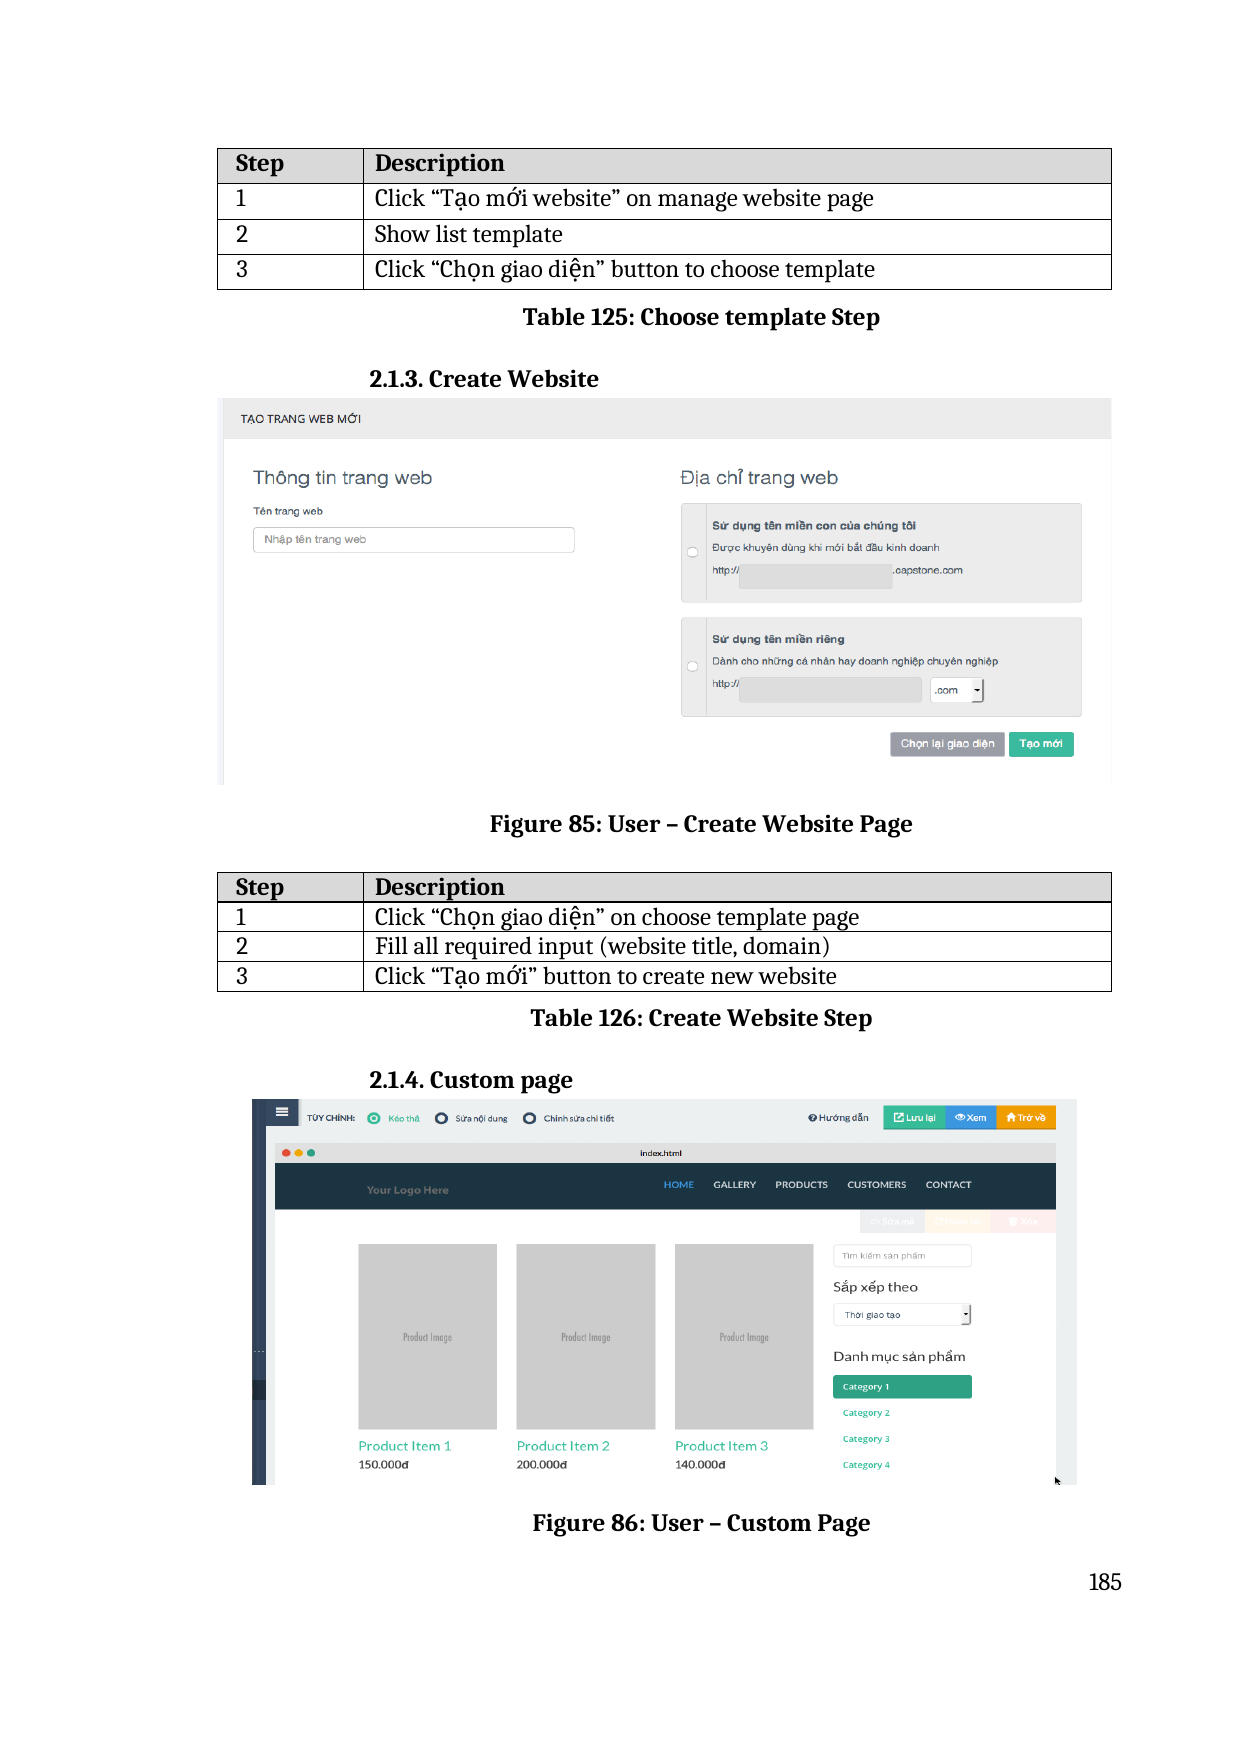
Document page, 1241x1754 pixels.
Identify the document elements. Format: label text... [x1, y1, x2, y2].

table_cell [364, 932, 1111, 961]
subtitle Custom page [281, 1066, 1122, 1095]
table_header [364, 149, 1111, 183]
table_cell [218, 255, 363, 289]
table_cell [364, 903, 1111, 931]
picture [217, 398, 1112, 785]
picture [252, 1099, 1077, 1485]
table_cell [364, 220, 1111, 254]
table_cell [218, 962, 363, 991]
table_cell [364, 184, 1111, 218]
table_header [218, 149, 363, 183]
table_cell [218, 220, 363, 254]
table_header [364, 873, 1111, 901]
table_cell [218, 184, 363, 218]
subtitle Create Website [281, 365, 1122, 394]
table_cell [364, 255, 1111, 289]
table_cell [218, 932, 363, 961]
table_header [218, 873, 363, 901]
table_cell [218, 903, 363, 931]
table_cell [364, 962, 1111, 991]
